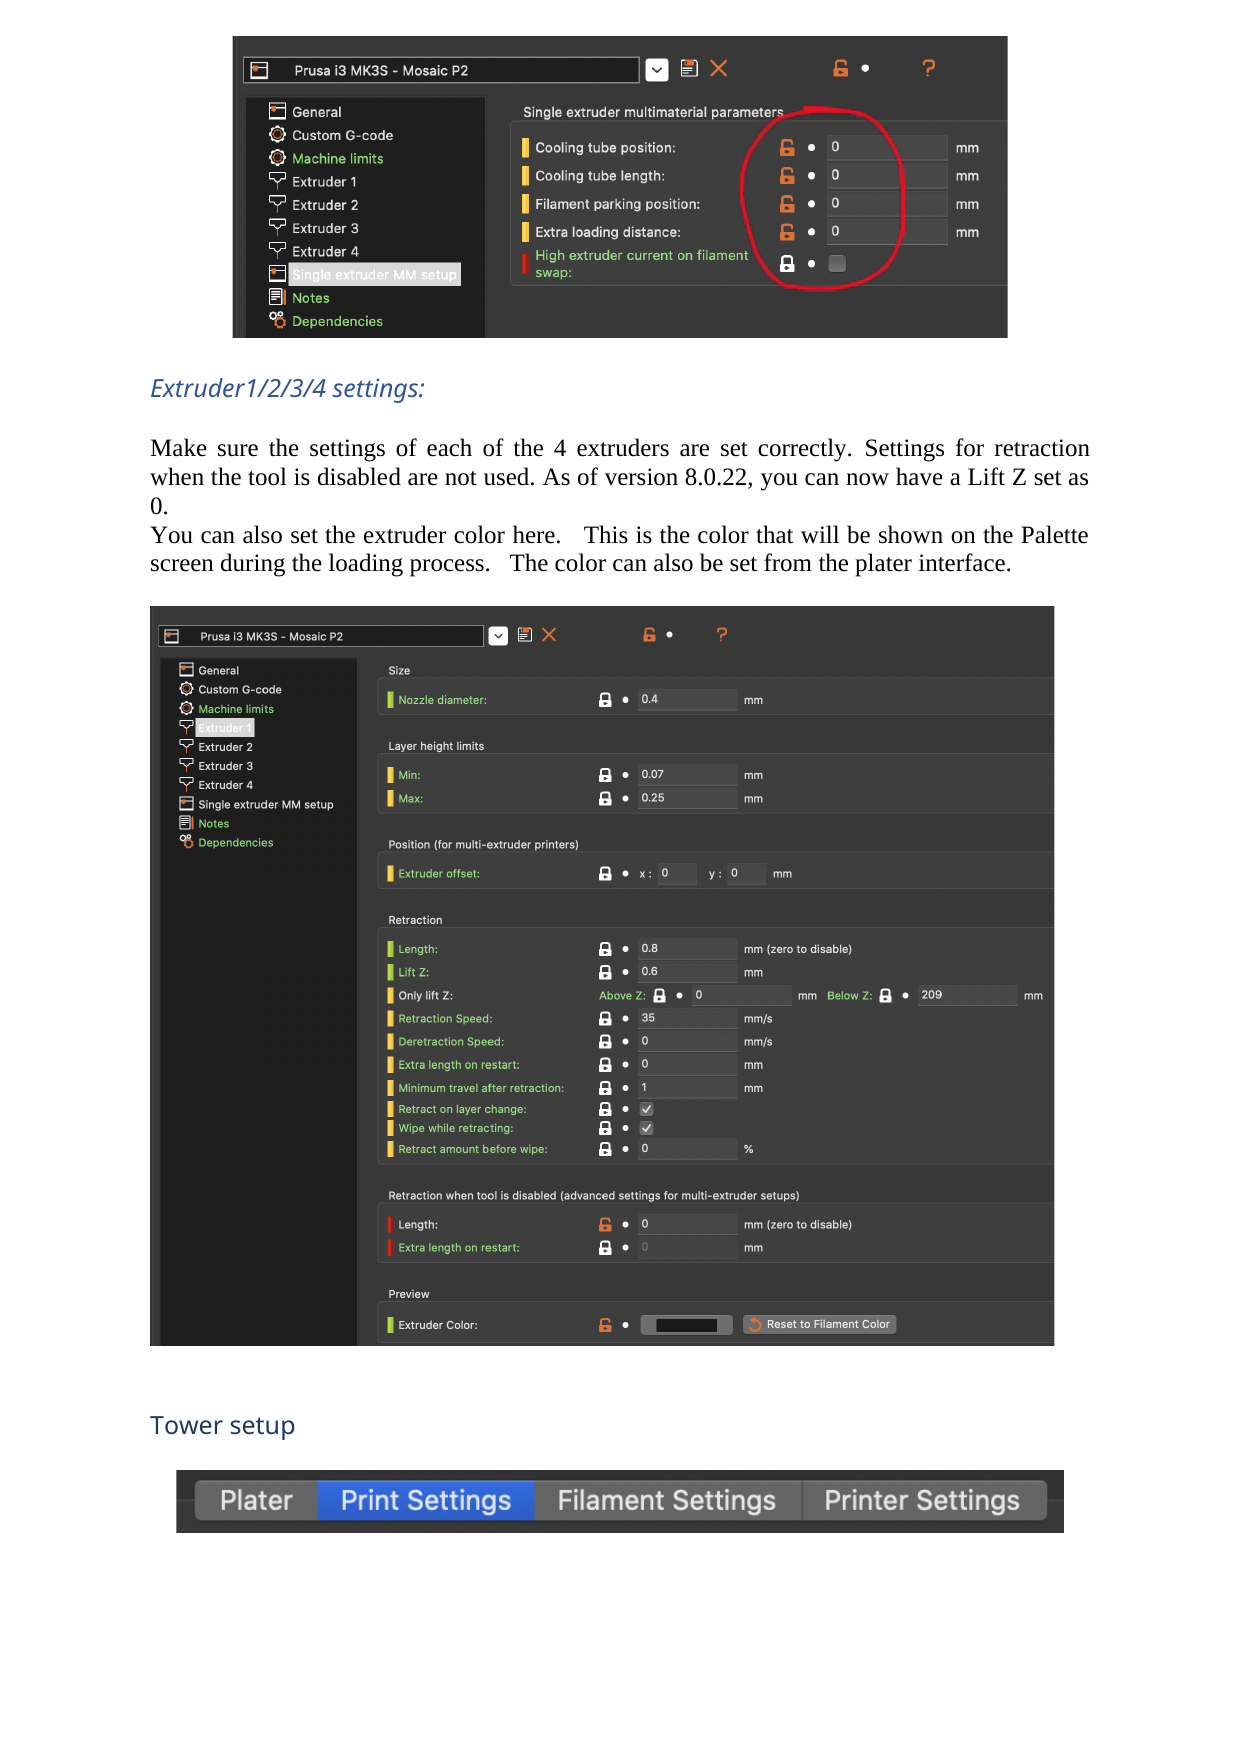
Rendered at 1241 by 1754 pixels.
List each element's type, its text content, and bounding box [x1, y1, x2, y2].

text Make sure the settings of each of the 4 extruders are set correctly. Settings for retraction when the tool is disabled are not used. As of version 8.0.22, you can now have a Lift Z set as 0. [150, 433, 1090, 520]
picture [150, 606, 1055, 1346]
text You can also set the extruder color here. This is the color that will be shown on the Palette screen during the loading process. The color can also be set from the plater interface. [150, 520, 1090, 577]
subtitle Extruder1/2/3/4 settings: [150, 371, 1090, 405]
picture [176, 1470, 1064, 1533]
subtitle Tower setup [150, 1407, 1090, 1441]
picture [232, 36, 1008, 338]
